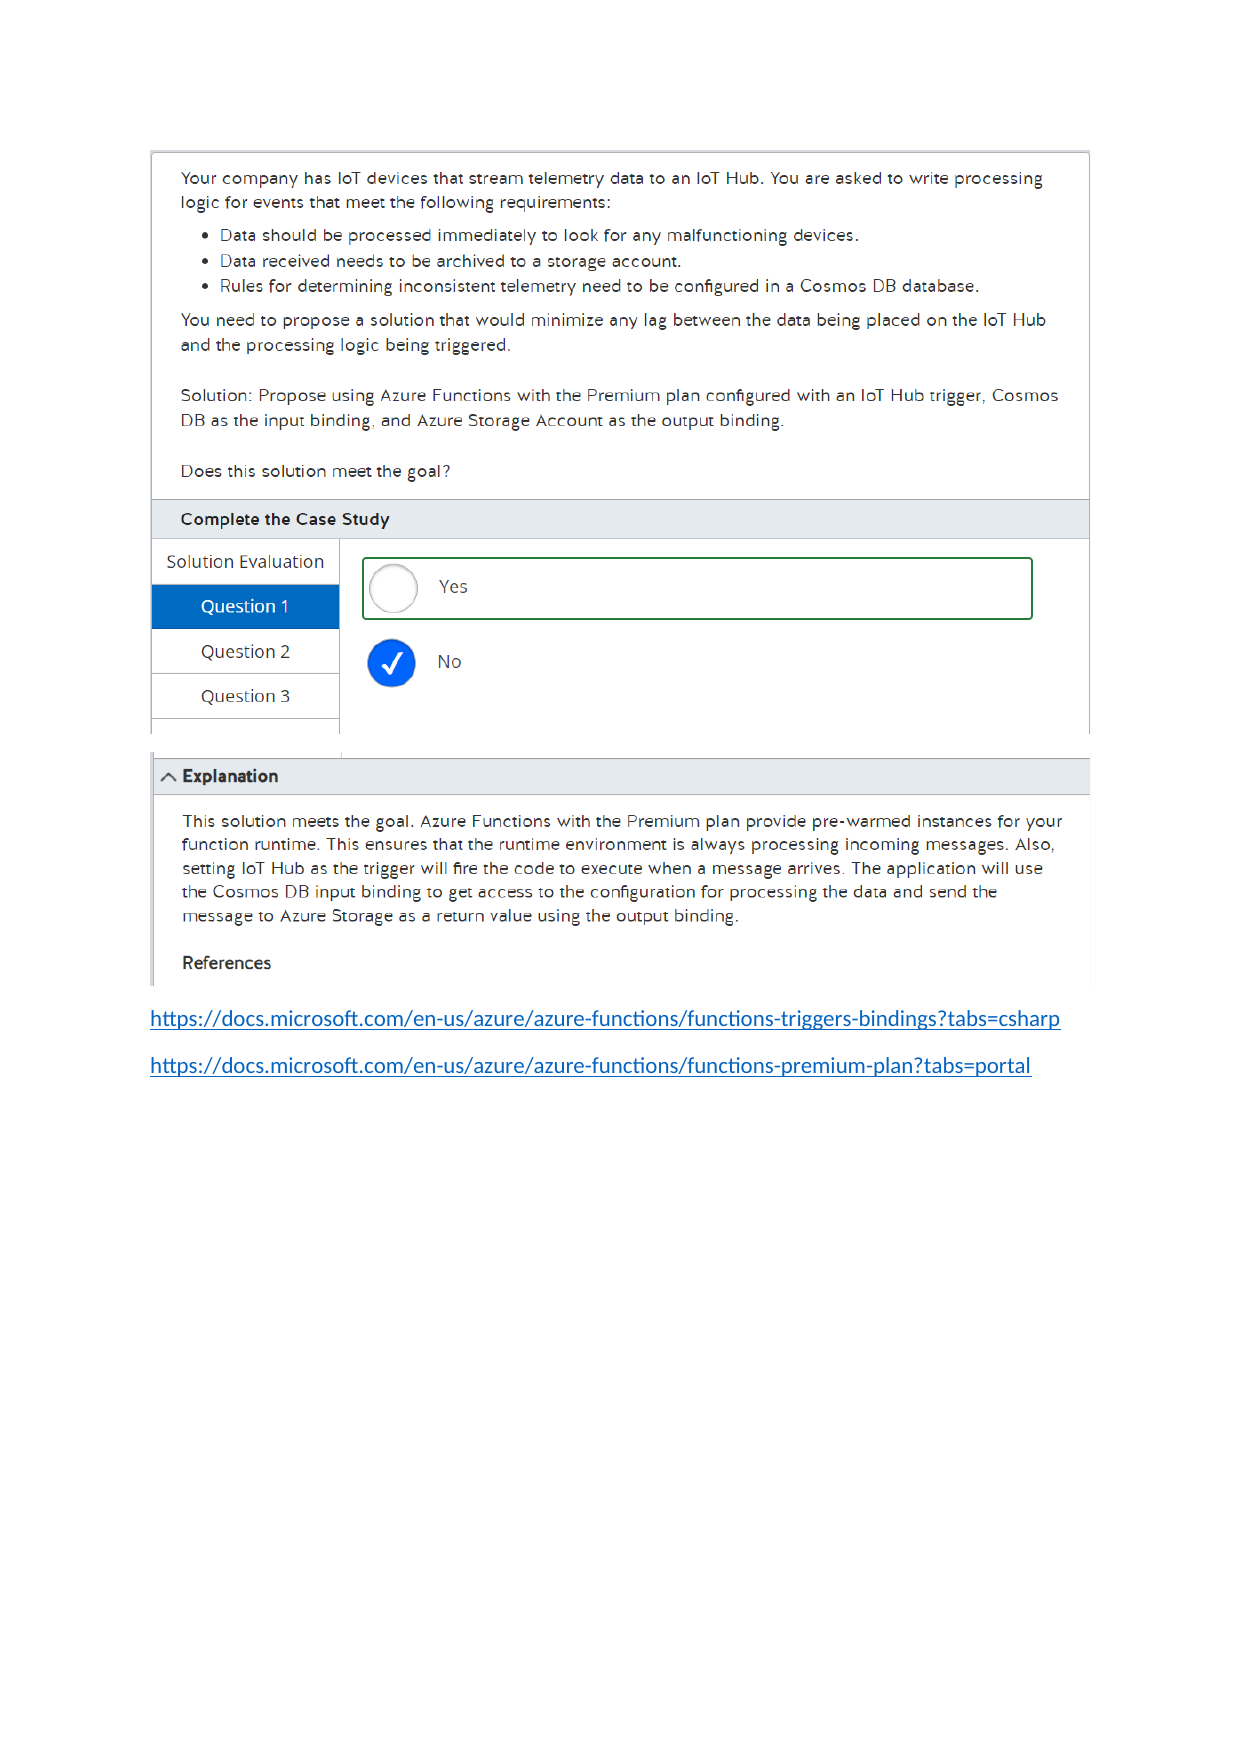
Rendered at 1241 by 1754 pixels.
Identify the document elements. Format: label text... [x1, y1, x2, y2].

text https://docs.microsoft.com/en-us/azure/azure-functions/functions-triggers-bindings?tabs=csharp [150, 1004, 1090, 1032]
text https://docs.microsoft.com/en-us/azure/azure-functions/functions-premium-plan?tabs=portal [150, 1051, 1090, 1079]
picture [150, 150, 1091, 734]
picture [150, 752, 1091, 986]
